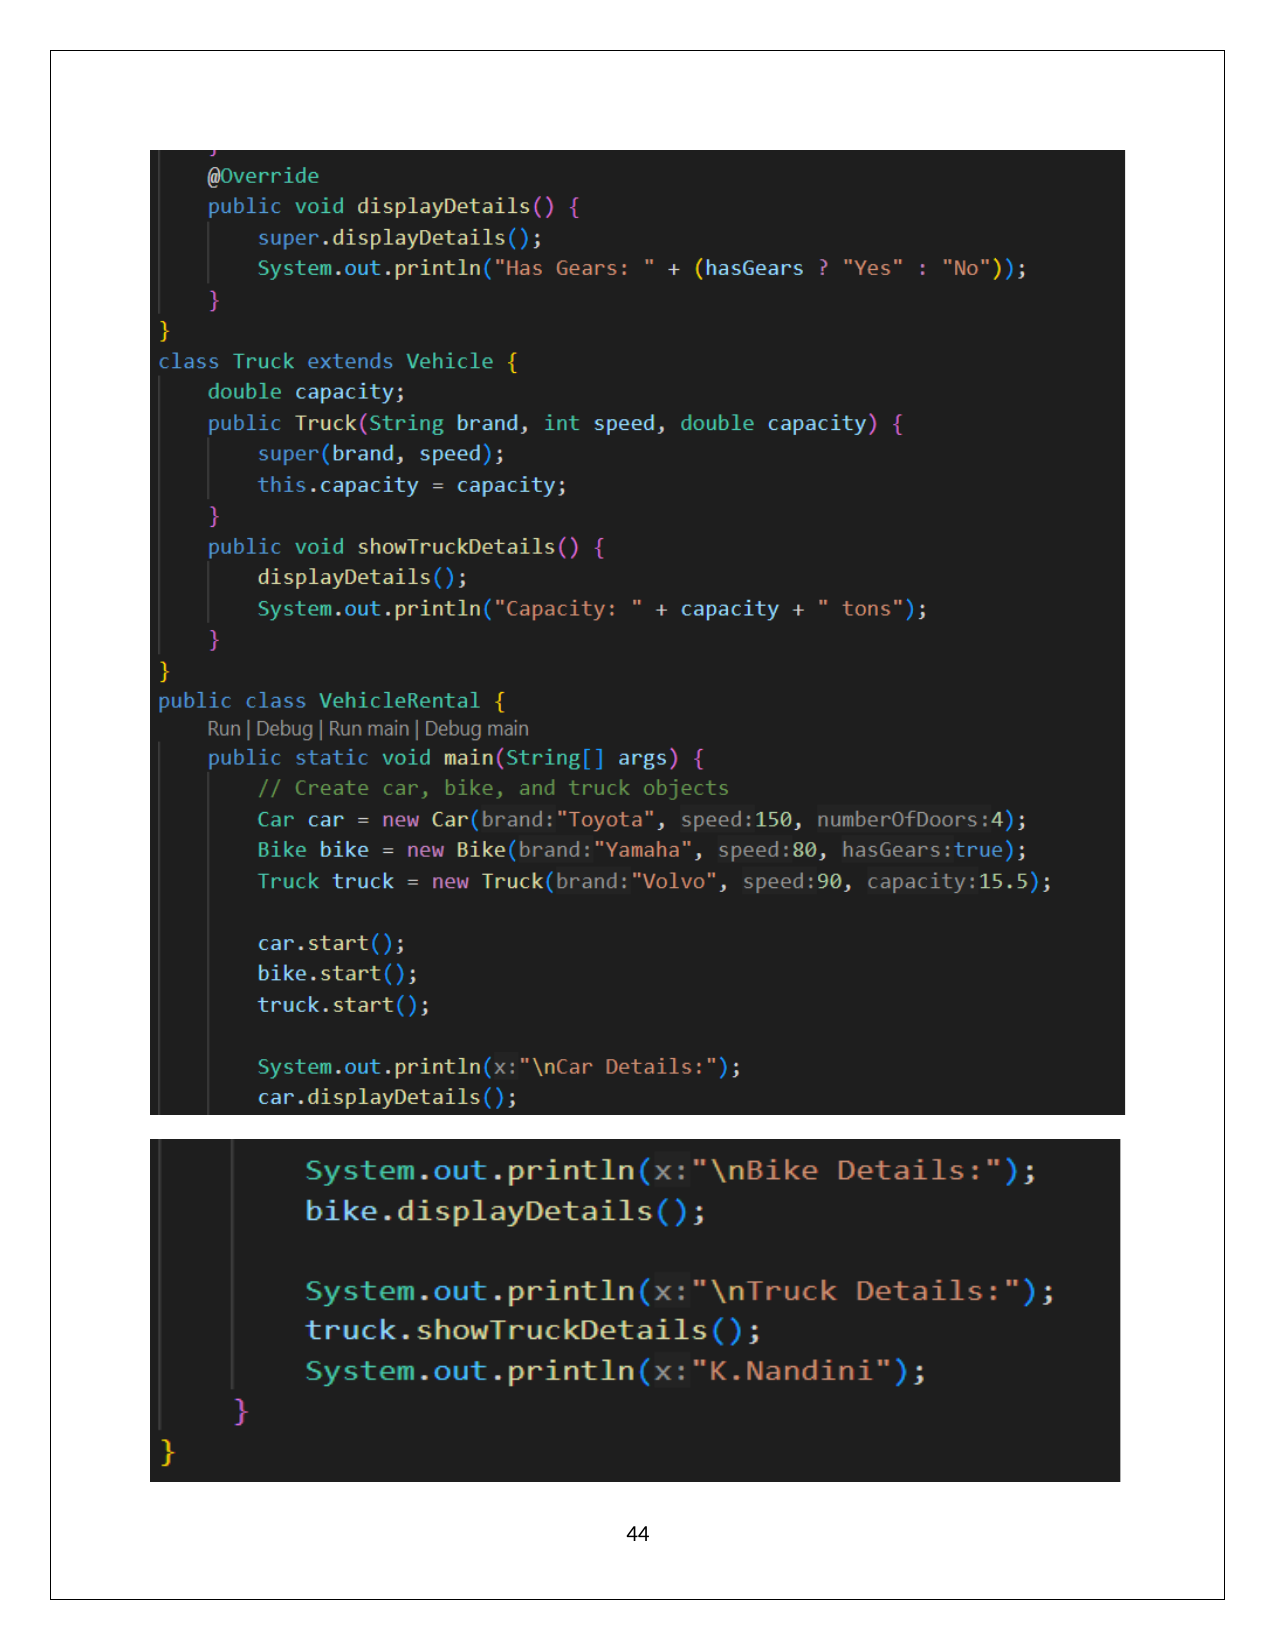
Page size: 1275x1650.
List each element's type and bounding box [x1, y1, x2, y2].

picture [150, 150, 1125, 1115]
picture [150, 1139, 1121, 1482]
